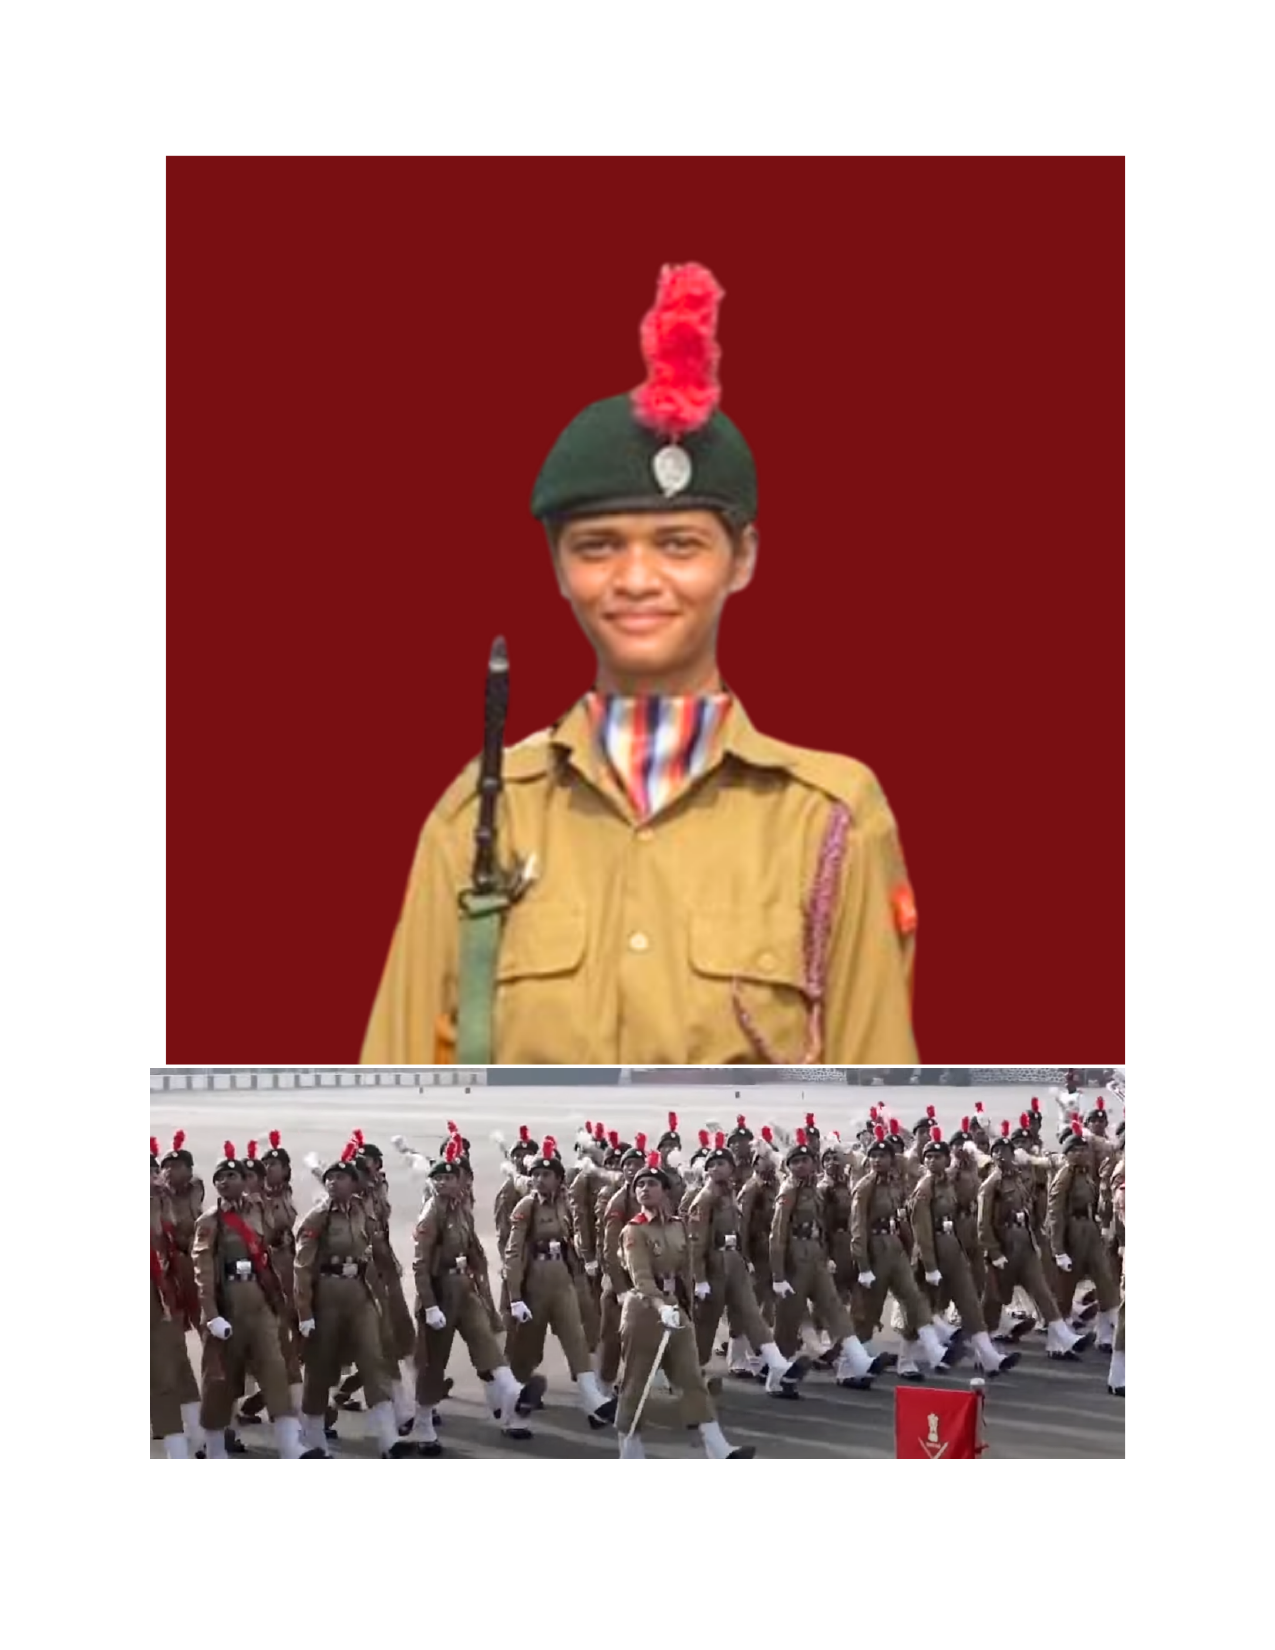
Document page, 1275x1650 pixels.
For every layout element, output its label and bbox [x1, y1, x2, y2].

picture [150, 150, 1125, 1065]
picture [150, 1068, 1125, 1459]
